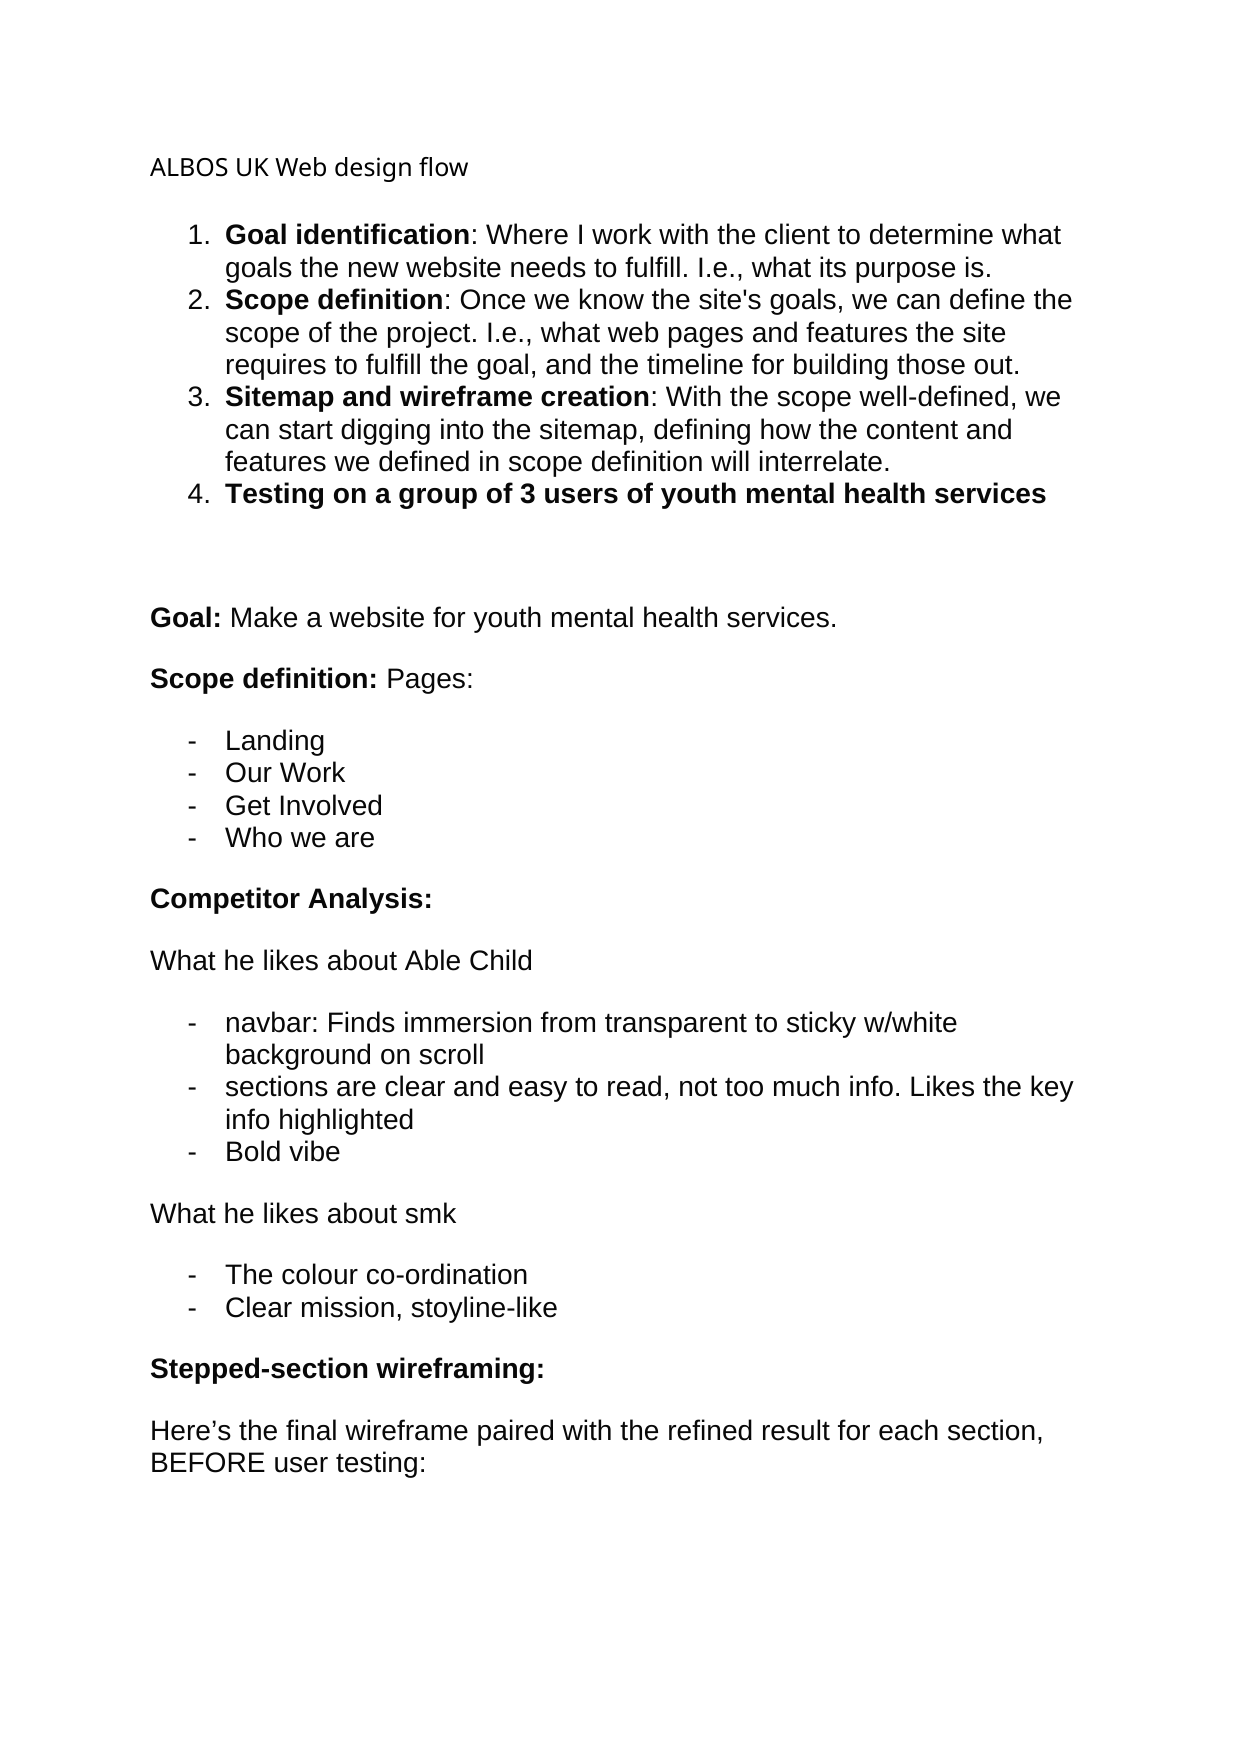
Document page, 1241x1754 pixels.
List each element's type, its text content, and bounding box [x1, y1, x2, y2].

list Our Work [187, 756, 1090, 788]
list Landing [187, 724, 1090, 756]
list The colour co-ordination [187, 1258, 1090, 1291]
text Here’s the final wireframe paired with the refined result for each section, BEFORE user testing: [150, 1414, 1090, 1479]
text Stepped-section wireframing: [150, 1352, 1090, 1385]
list Sitemap and wireframe creation: With the scope well-defined, we can start digging into the sitemap, defining how the content and features we defined in scope definition will interrelate. [187, 380, 1090, 477]
list navbar: Finds immersion from transparent to sticky w/white background on scroll [187, 1006, 1090, 1070]
text Goal: Make a website for youth mental health services. [150, 601, 1090, 633]
text ALBOS UK Web design flow [150, 150, 1090, 184]
list Who we are [187, 821, 1090, 853]
list sections are clear and easy to read, not too much info. Likes the key info highlighted [187, 1070, 1090, 1135]
text What he likes about smk [150, 1197, 1090, 1229]
text Competitor Analysis: [150, 882, 1090, 915]
list Scope definition: Once we know the site's goals, we can define the scope of the project. I.e., what web pages and features the site requires to fulfill the goal, and the timeline for building those out. [187, 283, 1090, 380]
list Testing on a group of 3 users of youth mental health services [187, 477, 1090, 510]
list Get Involved [187, 788, 1090, 821]
list Bold vibe [187, 1135, 1090, 1168]
text What he likes about Able Child [150, 944, 1090, 976]
list Clear mission, stoyline-like [187, 1291, 1090, 1323]
list Goal identification: Where I work with the client to determine what goals the new website needs to fulfill. I.e., what its purpose is. [187, 218, 1090, 283]
text Scope definition: Pages: [150, 662, 1090, 694]
